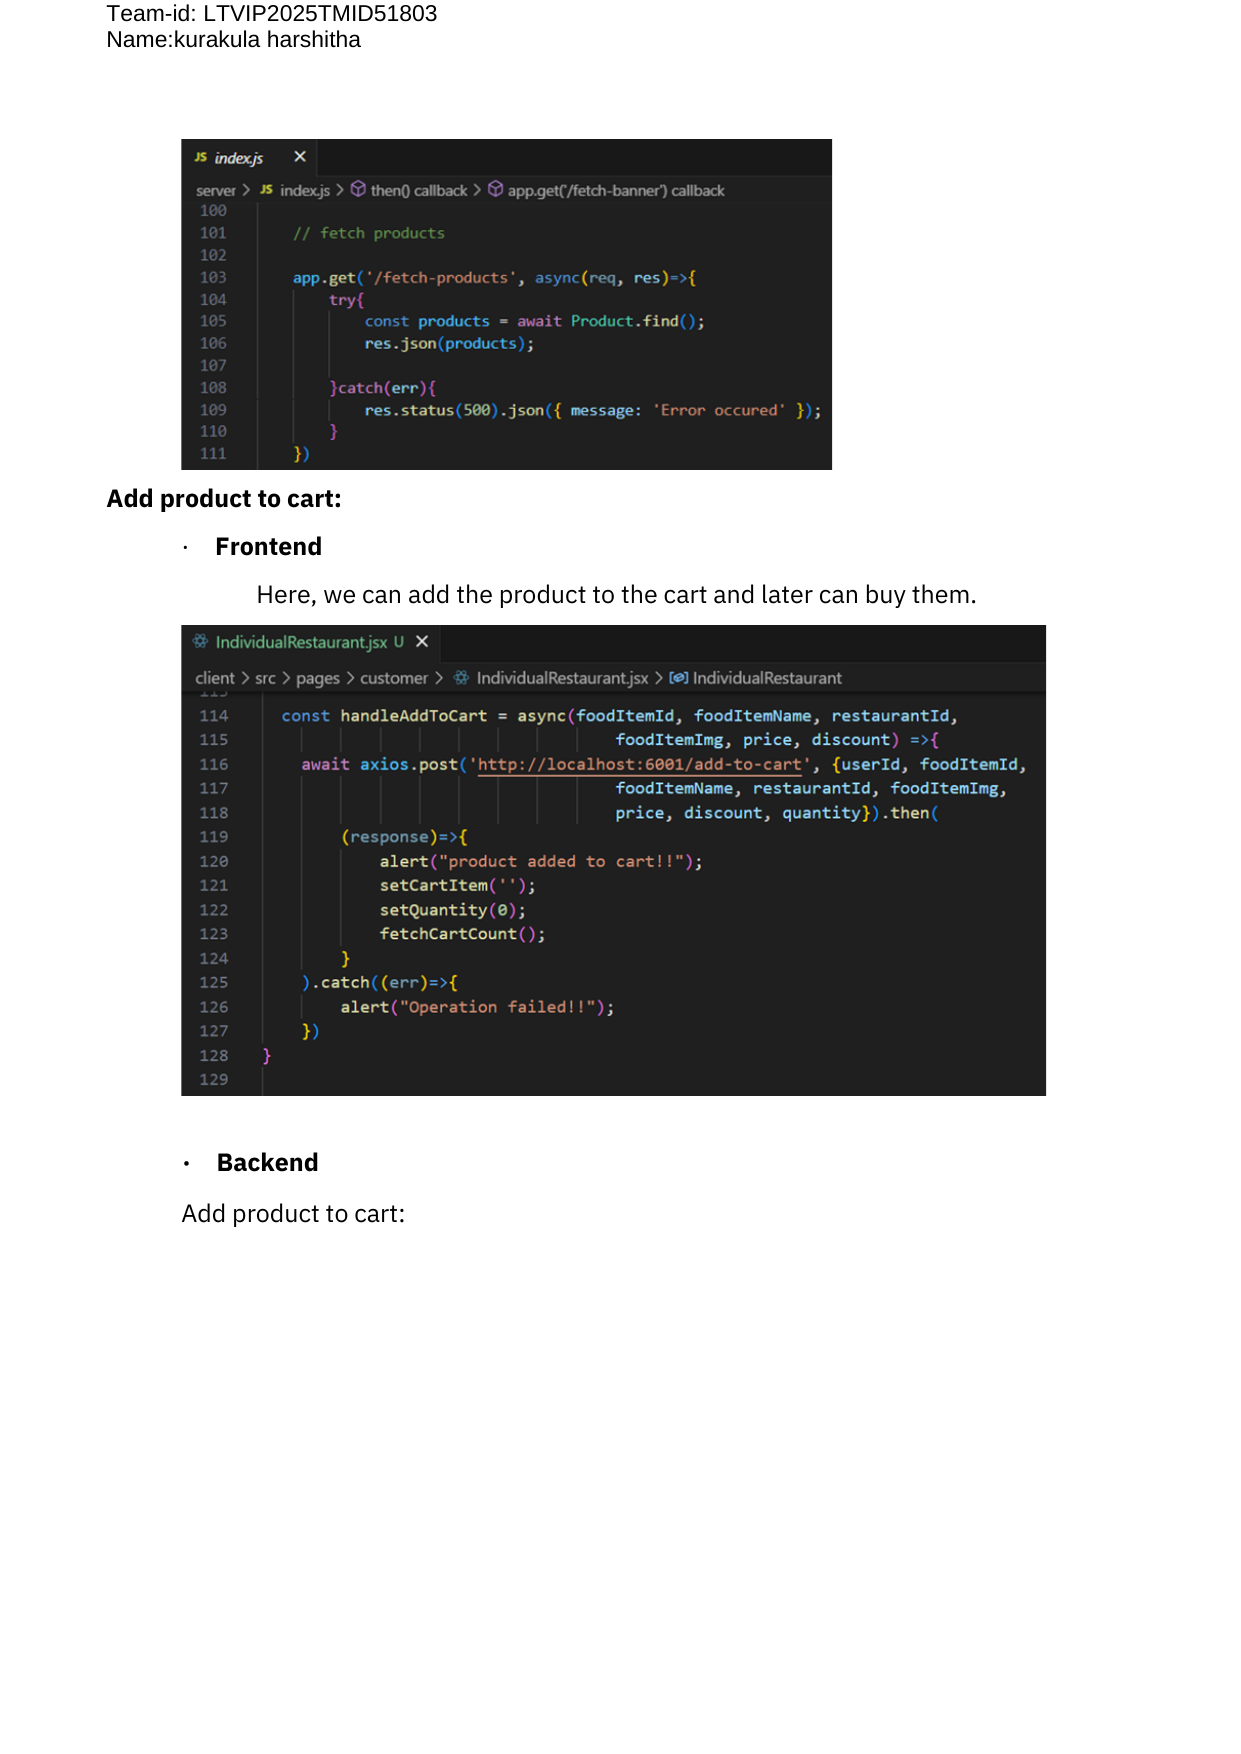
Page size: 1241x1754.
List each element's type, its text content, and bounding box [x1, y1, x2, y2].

text · Backend [106, 1146, 1072, 1179]
text Here, we can add the product to the cart and later can buy them. [181, 577, 1072, 610]
text Add product to cart: [106, 482, 1072, 514]
text Add product to cart: [181, 1197, 1072, 1229]
picture [181, 139, 833, 470]
text · Frontend [181, 530, 1072, 562]
picture [181, 625, 1047, 1096]
